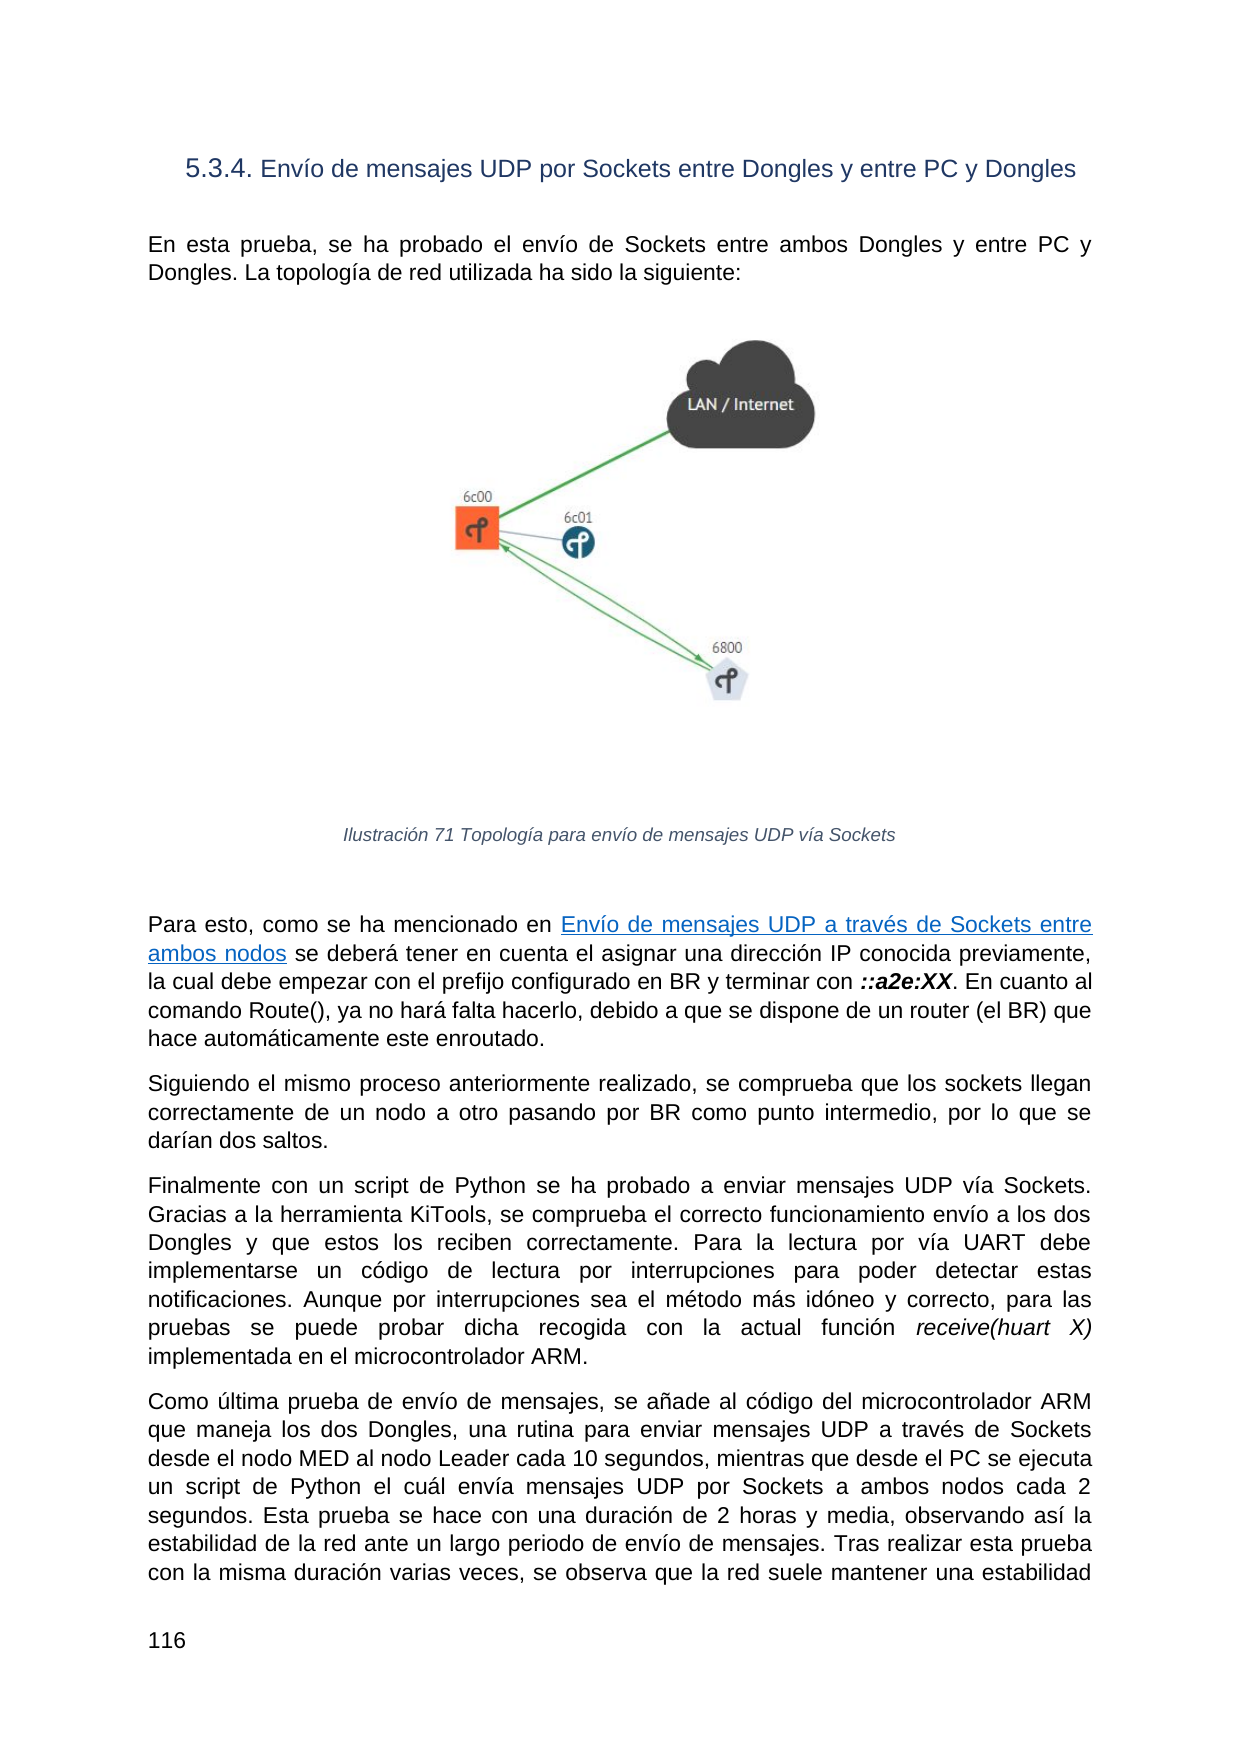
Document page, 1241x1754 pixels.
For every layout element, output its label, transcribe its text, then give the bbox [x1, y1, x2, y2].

picture [328, 304, 912, 805]
text Ilustración Topología para envío de mensajes UDP vía Sockets [148, 824, 1092, 845]
text En esta prueba, se ha probado el envío de Sockets entre ambos Dongles y entre PC y Dongles. La topología de red utilizada ha sido la siguiente: [148, 231, 1092, 286]
text Siguiendo el mismo proceso anteriormente realizado, se comprueba que los sockets llegan correctamente de un nodo a otro pasando por BR como punto intermedio, por lo que se darían dos saltos. [148, 1070, 1092, 1153]
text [148, 1388, 1092, 1585]
text Finalmente con un script de Python se ha probado a enviar mensajes UDP vía Sockets. Gracias a la herramienta KiTools, se comprueba el correcto funcionamiento envío a los dos Dongles y que estos los reciben correctamente. Para la lectura por vía UART debe implementarse un código de lectura por interrupciones para poder detectar estas notificaciones. Aunque por interrupciones sea el método más idóneo y correcto, para las pruebas se puede probar dicha recogida con la actual función receive(huart X) implementada en el microcontrolador ARM. [148, 1172, 1092, 1369]
text Para esto, como se ha mencionado en Envío de mensajes UDP a través de Sockets entre ambos nodos se deberá tener en cuenta el asignar una dirección IP conocida previamente, la cual debe empezar con el prefijo configurado en BR y terminar con ::a2e:XX. En cuanto al comando Route(), ya no hará falta hacerlo, debido a que se dispone de un router (el BR) que hace automáticamente este enroutado. [148, 911, 1092, 1051]
subtitle Envío de mensajes UDP por Sockets entre Dongles y entre PC y Dongles [185, 152, 1092, 183]
